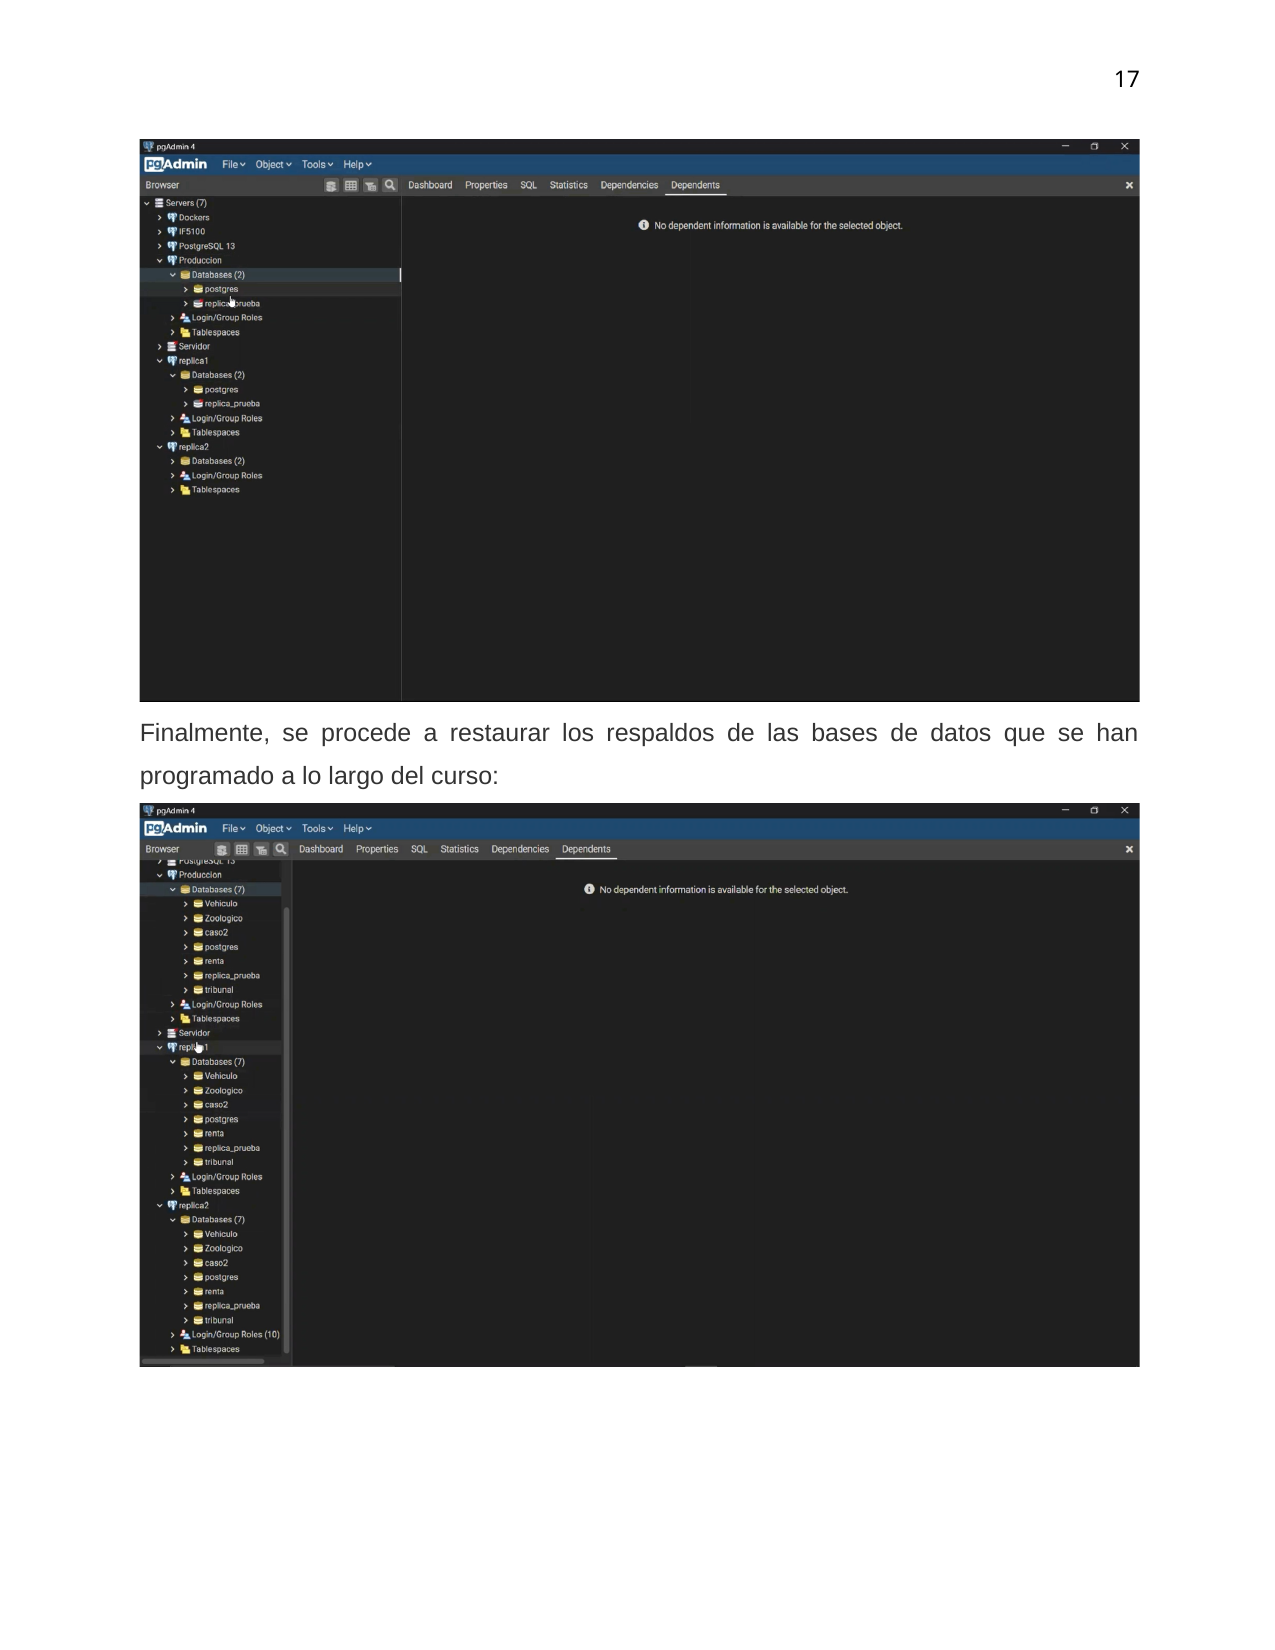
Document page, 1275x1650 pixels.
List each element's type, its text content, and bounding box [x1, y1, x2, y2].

picture [139, 803, 1140, 1367]
picture [139, 139, 1140, 702]
text Finalmente, se procede a restaurar los respaldos de las bases de datos que se han programado a lo largo del curso: [139, 718, 1139, 789]
